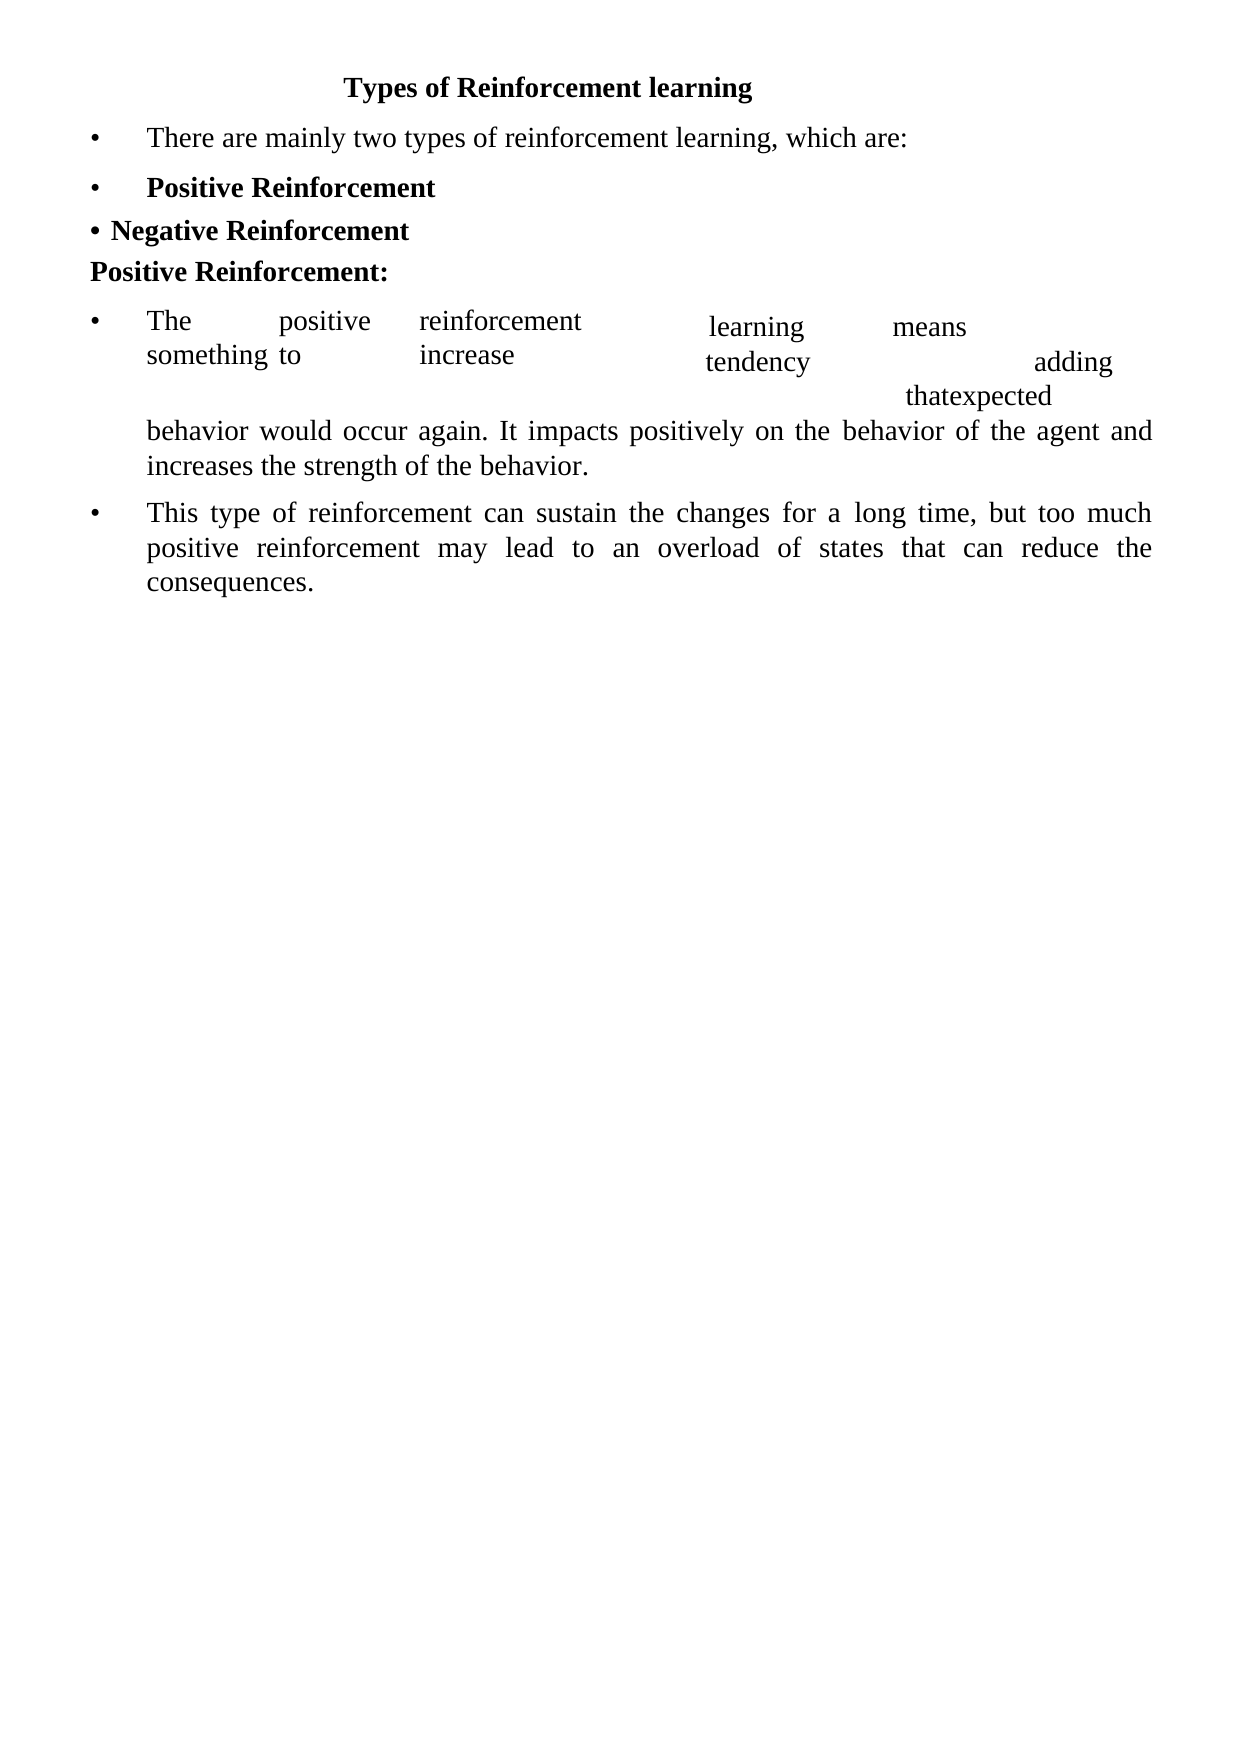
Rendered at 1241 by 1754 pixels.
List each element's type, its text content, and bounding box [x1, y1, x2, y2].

list There are mainly two types of reinforcement learning, which are: [90, 121, 1147, 154]
subtitle Positive Reinforcement [90, 170, 1213, 203]
subtitle Types of Reinforcement learning [343, 70, 1213, 104]
list Negative Reinforcement Positive Reinforcement: [90, 213, 449, 288]
text learning tendency [705, 309, 860, 377]
text means adding thatexpected [892, 309, 1151, 412]
list This type of reinforcement can sustain the changes for a long time, but too much positive reinforcement may lead to an overload of states that can reduce the consequences. [90, 495, 1152, 598]
text behavior would occur again. It impacts positively on the behavior of the agent and increases the strength of the behavior. [146, 413, 1153, 481]
list The positive reinforcement something to increase the [90, 303, 661, 371]
